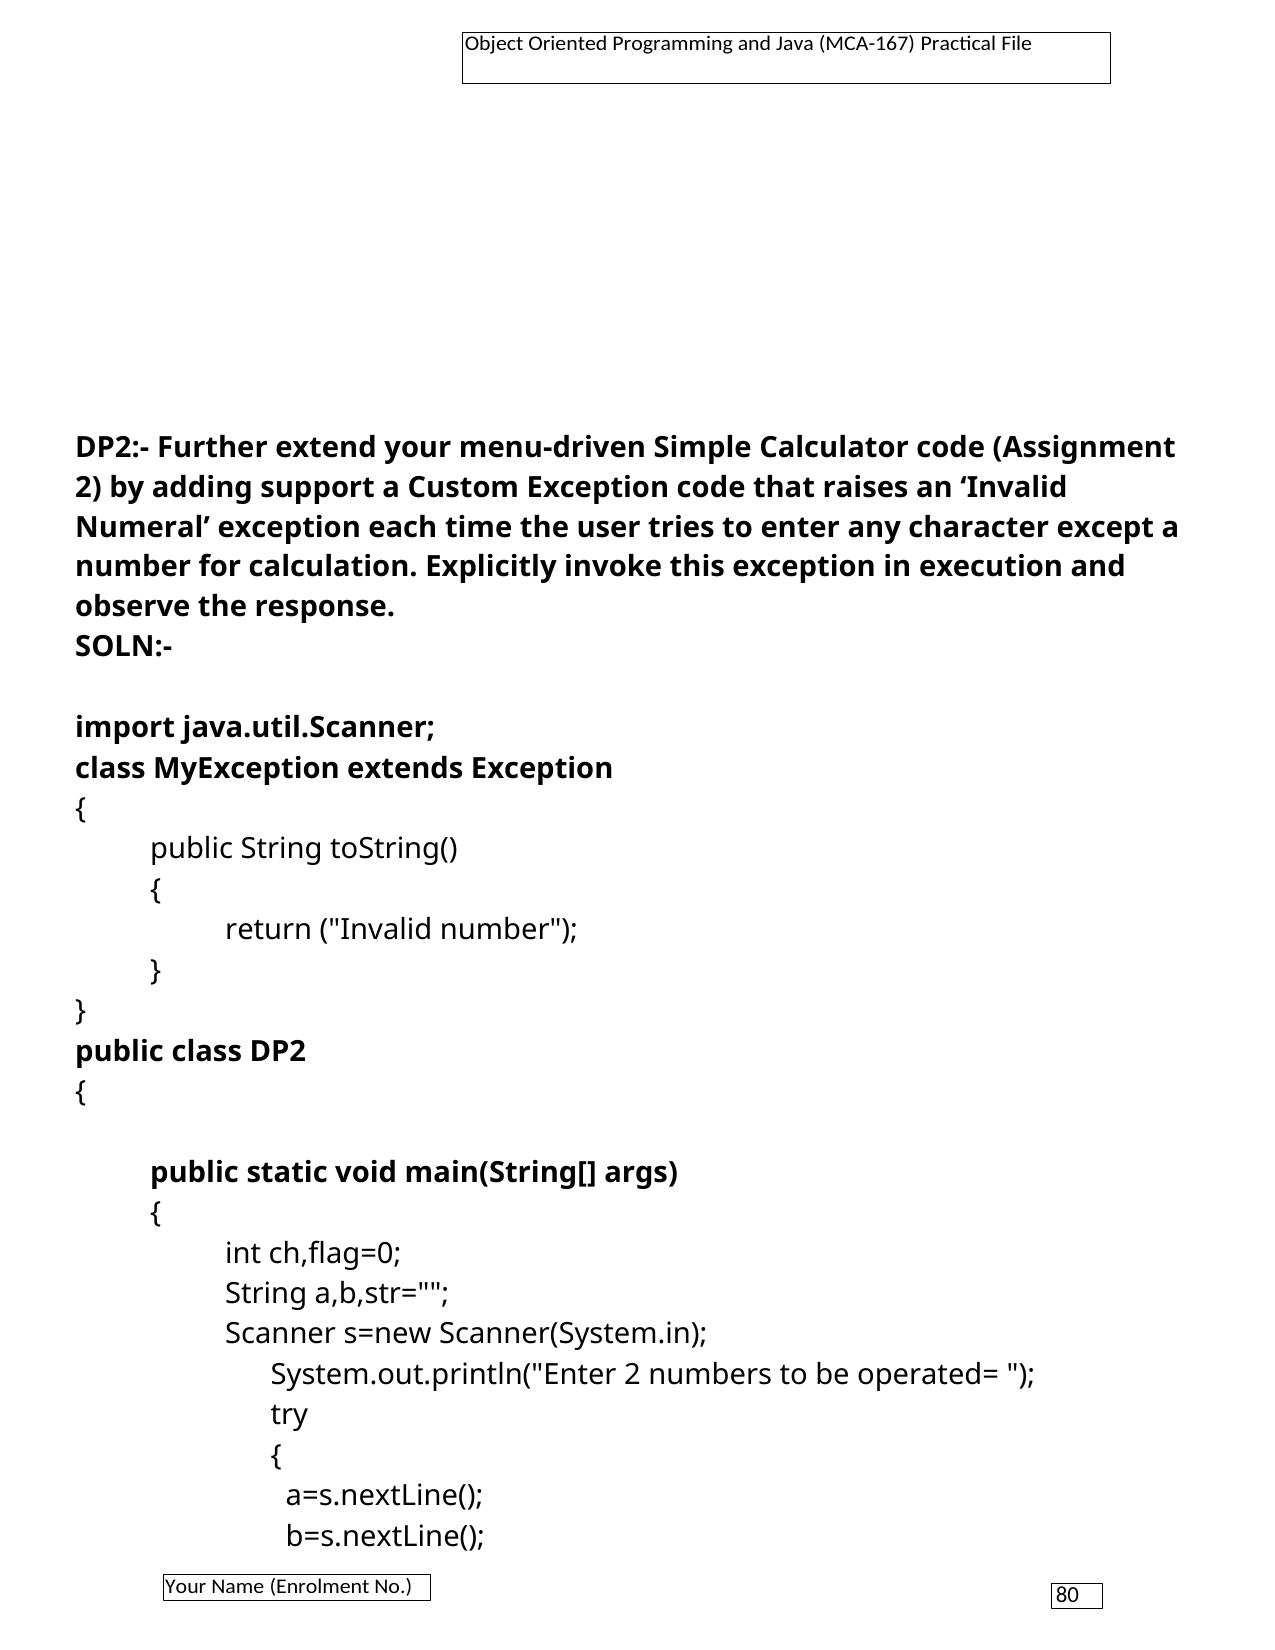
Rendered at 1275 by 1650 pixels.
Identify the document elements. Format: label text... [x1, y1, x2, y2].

text int ch,flag=0; [75, 1232, 1200, 1272]
text class MyException extends Exception [75, 747, 1200, 787]
text { [75, 1434, 1200, 1474]
text { [75, 1070, 1200, 1110]
text DP2:- Further extend your menu-driven Simple Calculator code (Assignment 2) by adding support a Custom Exception code that raises an ‘Invalid Numeral’ exception each time the user tries to enter any character except a number for calculation. Explicitly invoke this exception in execution and observe the response. [75, 426, 1200, 625]
text b=s.nextLine(); [75, 1515, 1200, 1554]
text { [75, 868, 1200, 908]
text } [75, 989, 1200, 1029]
text } [75, 949, 1200, 989]
text public String toString() [75, 828, 1200, 867]
text String a,b,str=""; [75, 1272, 1200, 1312]
text return ("Invalid number"); [75, 908, 1200, 948]
text public class DP2 [75, 1030, 1200, 1069]
text { [75, 1191, 1200, 1231]
text a=s.nextLine(); [75, 1474, 1200, 1514]
text try [75, 1393, 1200, 1433]
text SOLN:- [75, 626, 1200, 665]
text import java.util.Scanner; [75, 706, 1200, 746]
text System.out.println("Enter 2 numbers to be operated= "); [75, 1353, 1200, 1393]
text public static void main(String[] args) [75, 1151, 1200, 1191]
text Scanner s=new Scanner(System.in); [75, 1313, 1200, 1352]
text { [75, 787, 1200, 827]
